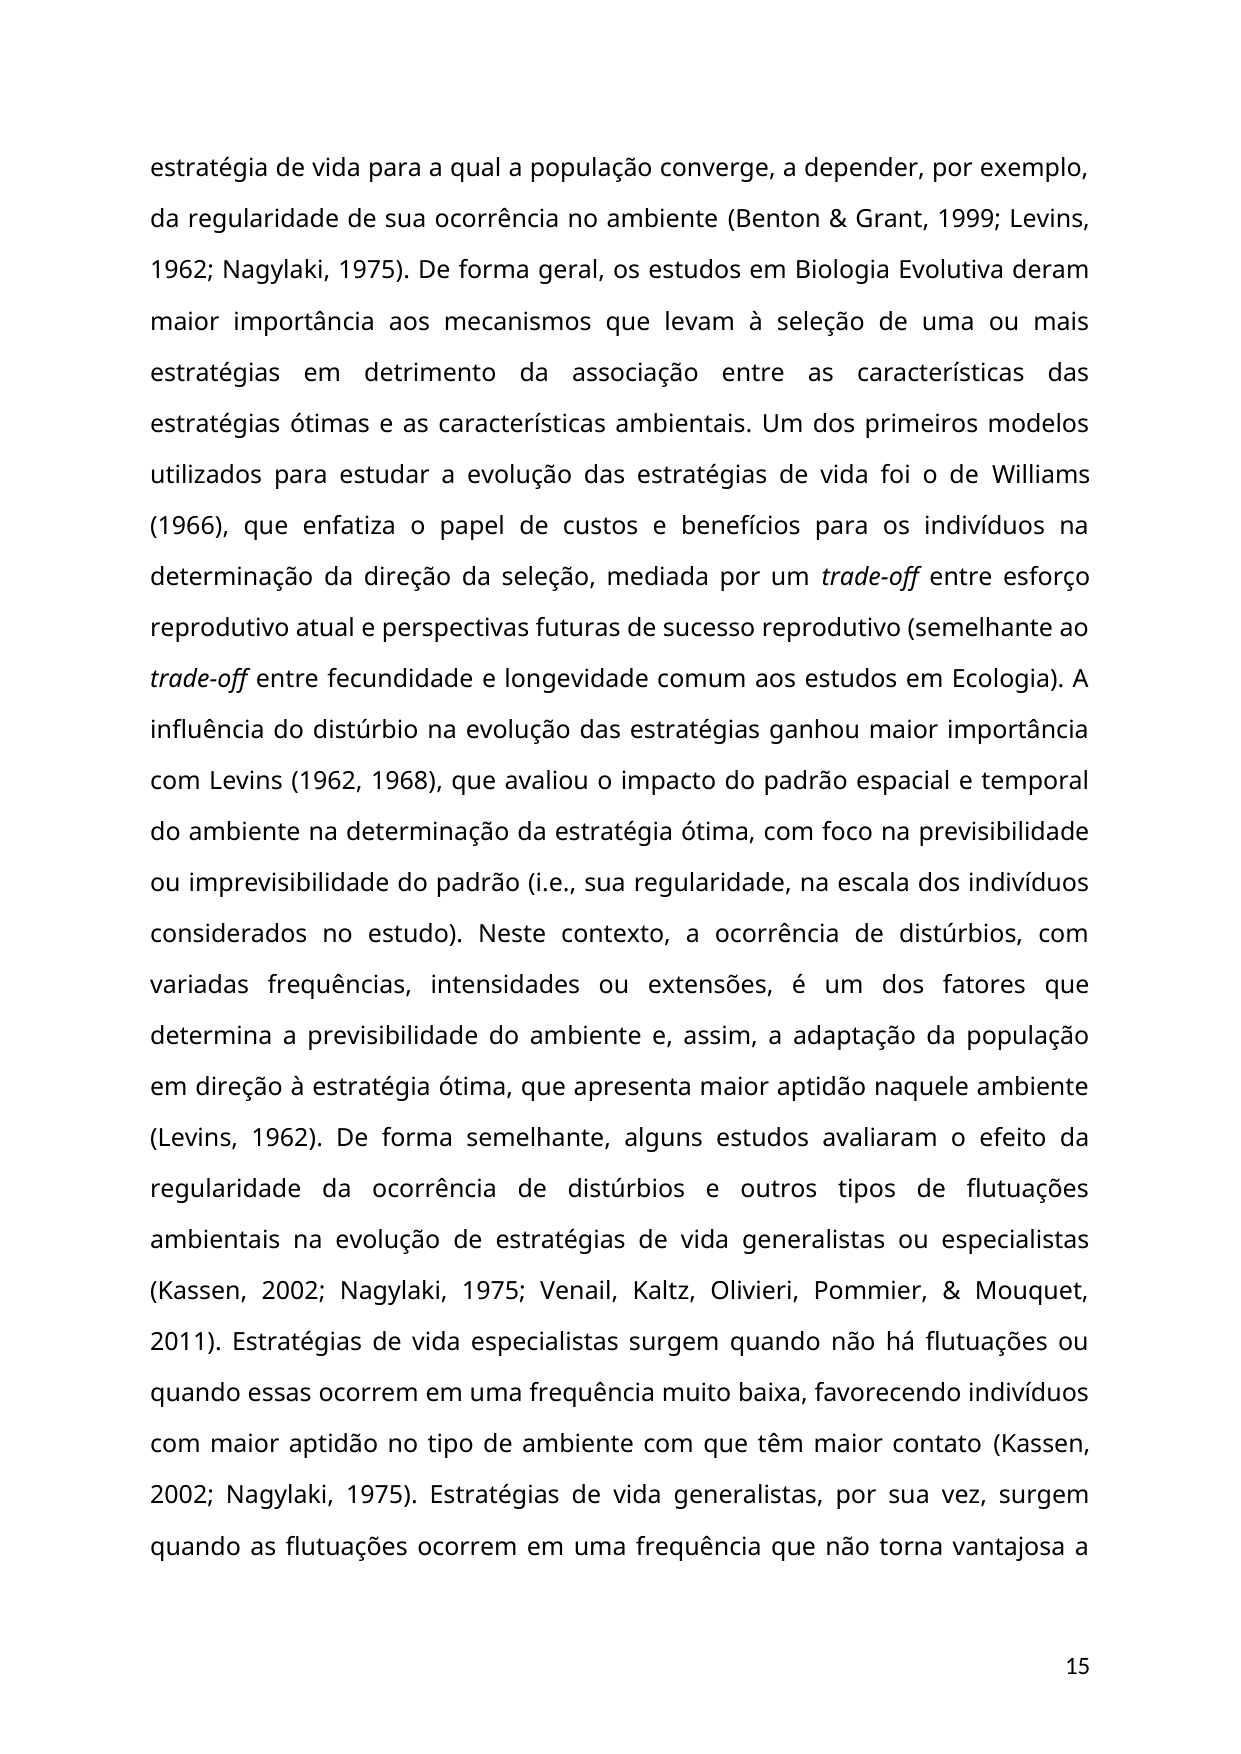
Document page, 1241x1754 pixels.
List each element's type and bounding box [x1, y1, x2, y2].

text [150, 150, 1090, 1562]
